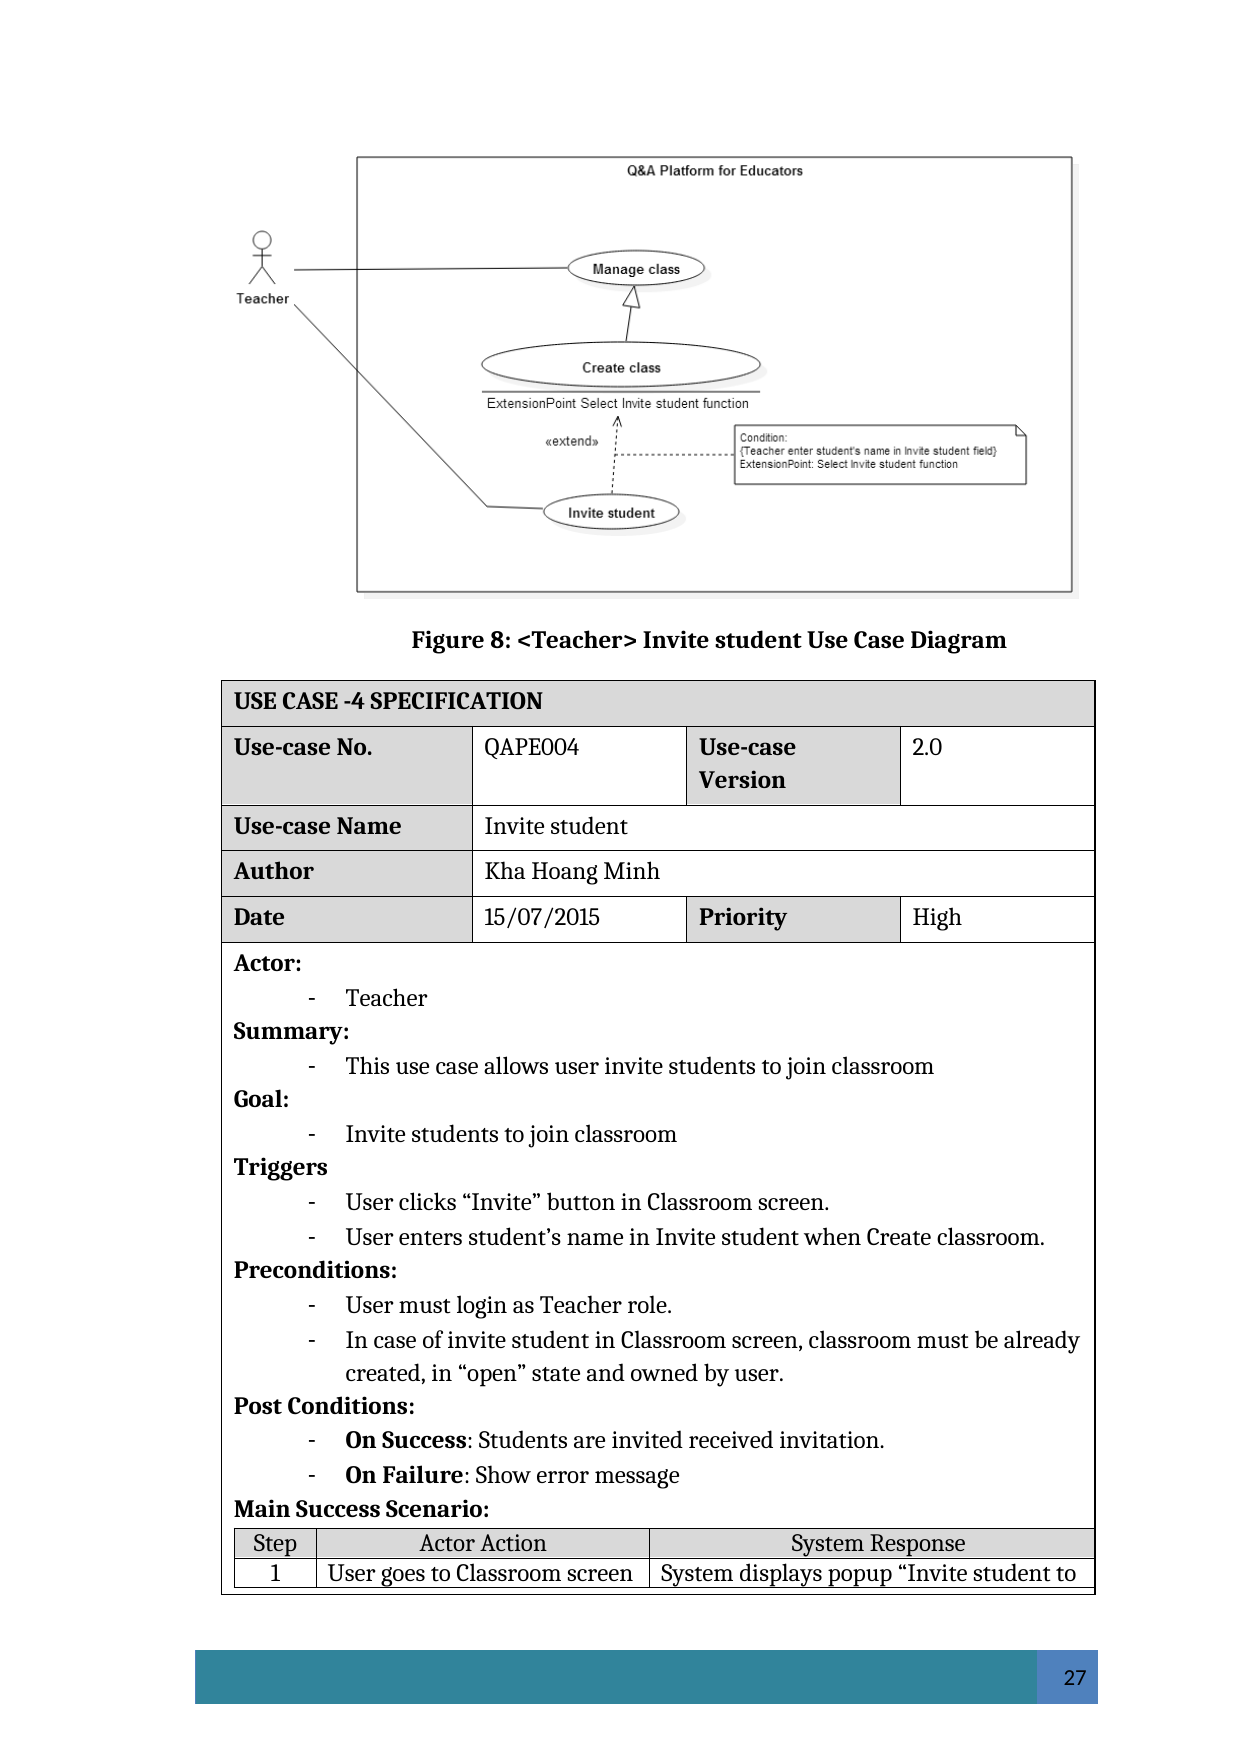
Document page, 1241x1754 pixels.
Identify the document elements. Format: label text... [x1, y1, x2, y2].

table_cell Invite student [473, 806, 1094, 850]
table_cell Use-case No. [222, 727, 472, 804]
table_cell Kha Hoang Minh [473, 851, 1094, 896]
table_cell Use-case Name [222, 806, 472, 850]
table_cell Use-case Version [687, 727, 900, 804]
table_cell High [901, 897, 1094, 942]
table_cell QAPE004 [473, 727, 686, 804]
table_cell Priority [687, 897, 900, 942]
table_cell Date [222, 897, 472, 942]
table_cell 2.0 [901, 727, 1094, 804]
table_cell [222, 943, 1094, 1594]
picture [221, 147, 1082, 602]
table_cell Author [222, 851, 472, 896]
table_header USE CASE -4 SPECIFICATION [222, 681, 1094, 726]
table_cell 15/07/2015 [473, 897, 686, 942]
